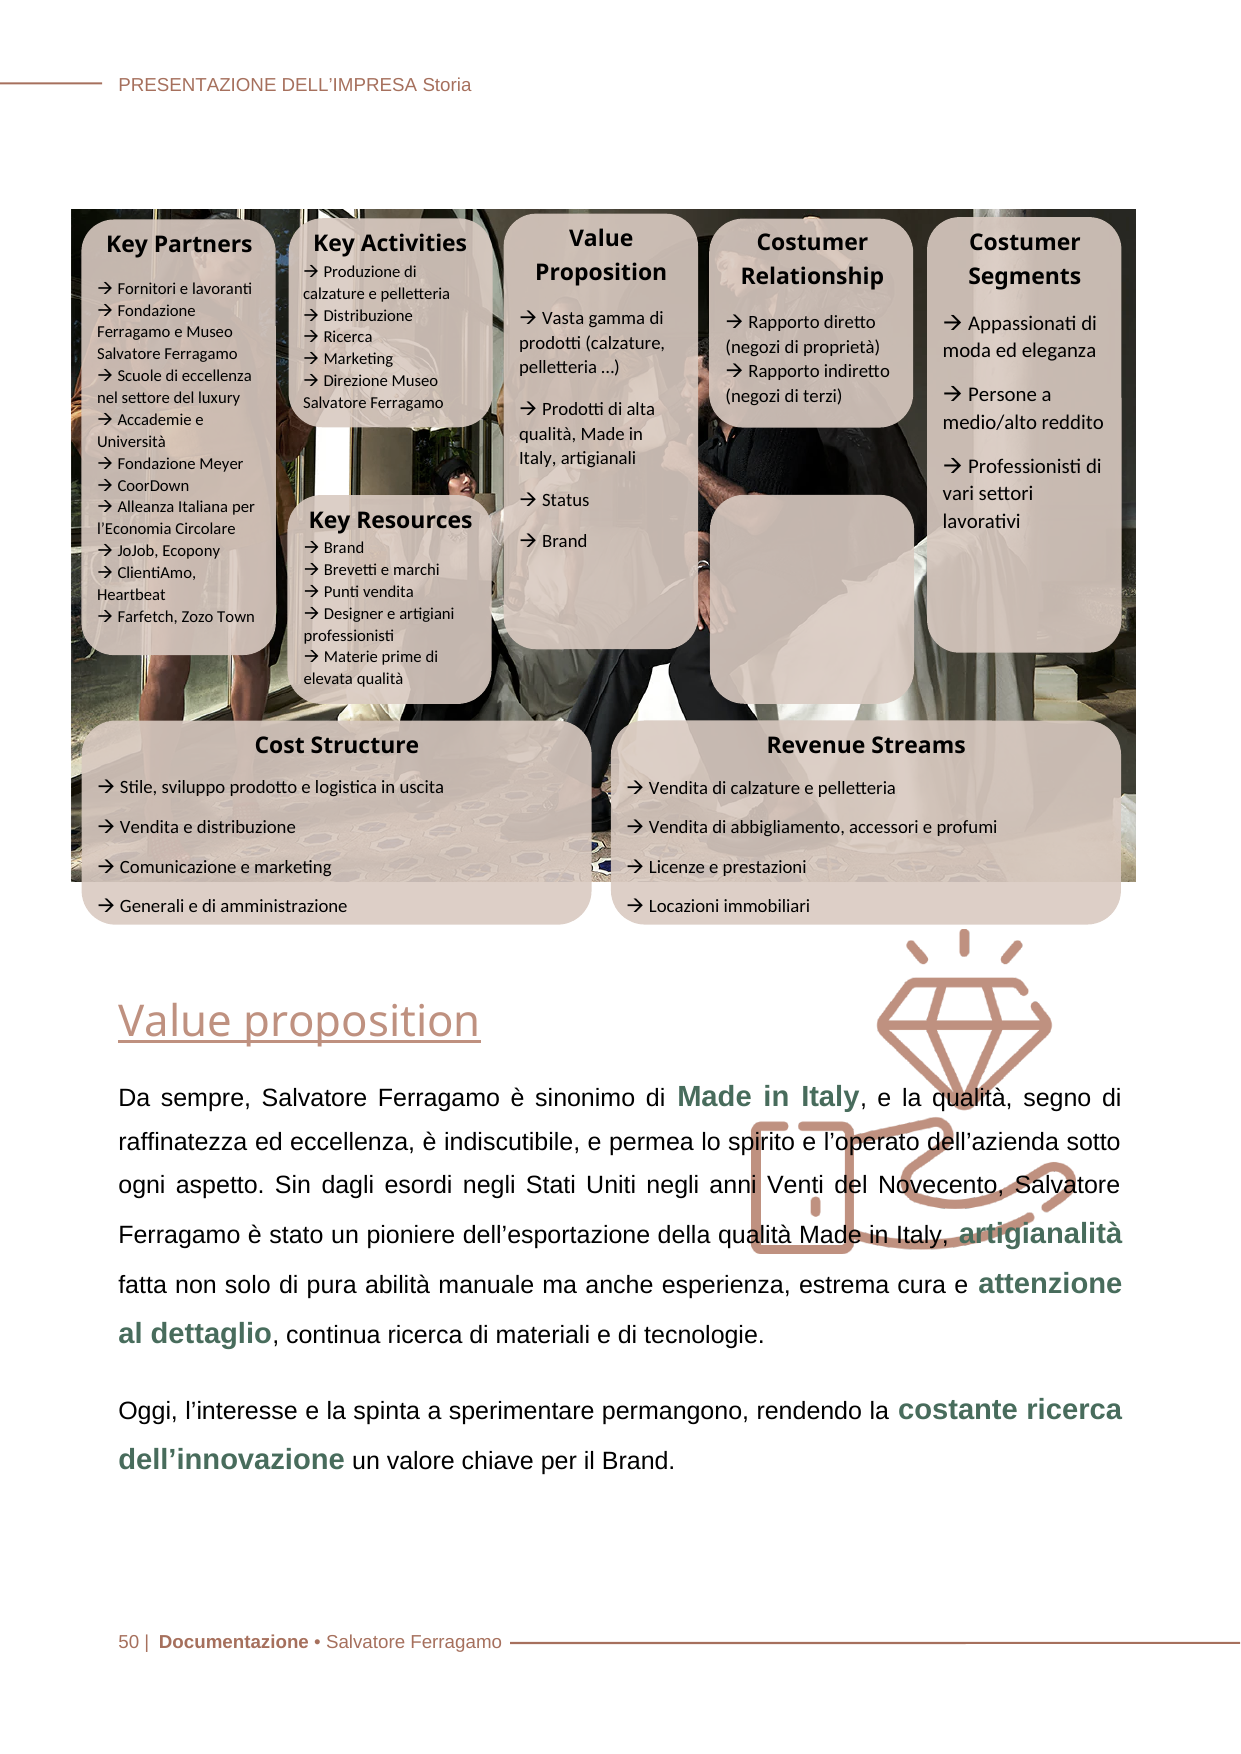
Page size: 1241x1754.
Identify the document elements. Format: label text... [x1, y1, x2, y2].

text Da sempre, Salvatore Ferragamo è sinonimo di Made in Italy, e la qualità, segno di raffinatezza ed eccellenza, è indiscutibile, e permea lo spirito e l’operato dell’azienda sotto ogni aspetto. Sin dagli esordi negli Stati Uniti negli anni Venti del Novecento, Salvatore Ferragamo è stato un pioniere dell’esportazione della qualità Made in Italy, artigianalità fatta non solo di pura abilità manuale ma anche esperienza, estrema cura e attenzione al dettaglio, continua ricerca di materiali e di tecnologie. [118, 1079, 1122, 1350]
subtitle Value proposition [118, 320, 1122, 1049]
picture [751, 1049, 1076, 1079]
picture [71, 209, 1136, 882]
text Oggi, l’interesse e la spinta a sperimentare permangono, rendendo la costante ricerca dell’innovazione un valore chiave per il Brand. [118, 1392, 1122, 1476]
